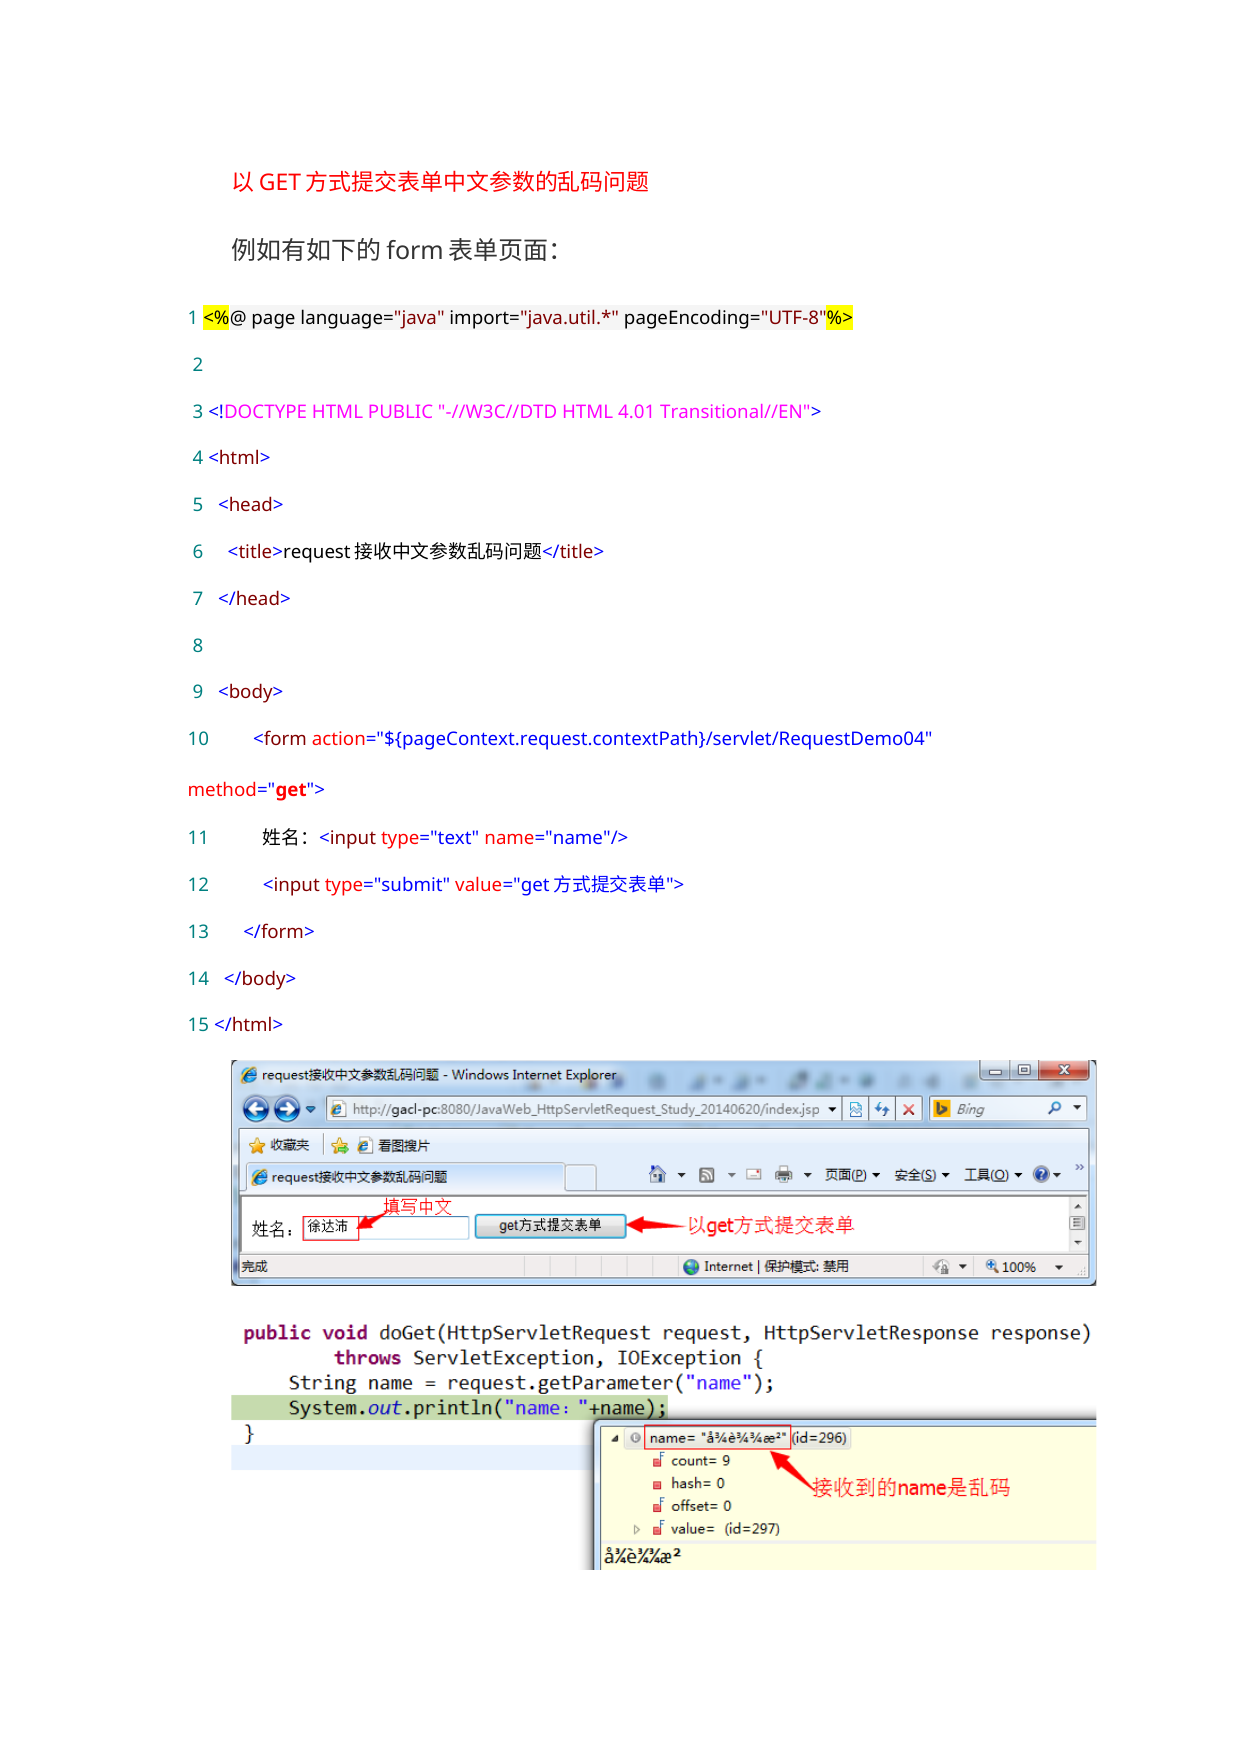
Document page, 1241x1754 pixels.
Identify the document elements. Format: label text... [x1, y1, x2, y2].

text 10 <form action="${pageContext.request.contextPath}/servlet/RequestDemo04" method="get"> [187, 721, 1053, 806]
text 15 </html> [187, 1007, 1053, 1041]
text 8 [187, 628, 1053, 662]
picture [231, 1319, 1097, 1570]
text 5 <head> [187, 487, 1053, 521]
text 4 <html> [187, 441, 1053, 474]
text 14 </body> [187, 961, 1053, 994]
text 3 <!DOCTYPE HTML PUBLIC "-//W3C//DTD HTML 4.01 Transitional//EN"> [187, 394, 1053, 428]
text 1 <%@ page language="java" import="java.util.*" pageEncoding="UTF-8"%> [187, 301, 1053, 334]
text 9 <body> [187, 675, 1053, 709]
text 2 [187, 347, 1053, 381]
text 12 <input type="submit" value="get方式提交表单"> [187, 866, 1053, 900]
text 7 </head> [187, 581, 1053, 615]
text 以GET方式提交表单中文参数的乱码问题 [187, 164, 1053, 198]
text 例如有如下的form表单页面： [187, 214, 1053, 282]
picture [231, 1060, 1097, 1286]
text 6 <title>request接收中文参数乱码问题</title> [187, 534, 1053, 568]
text 13 </form> [187, 914, 1053, 948]
text 11 姓名：<input type="text" name="name"/> [187, 819, 1053, 853]
